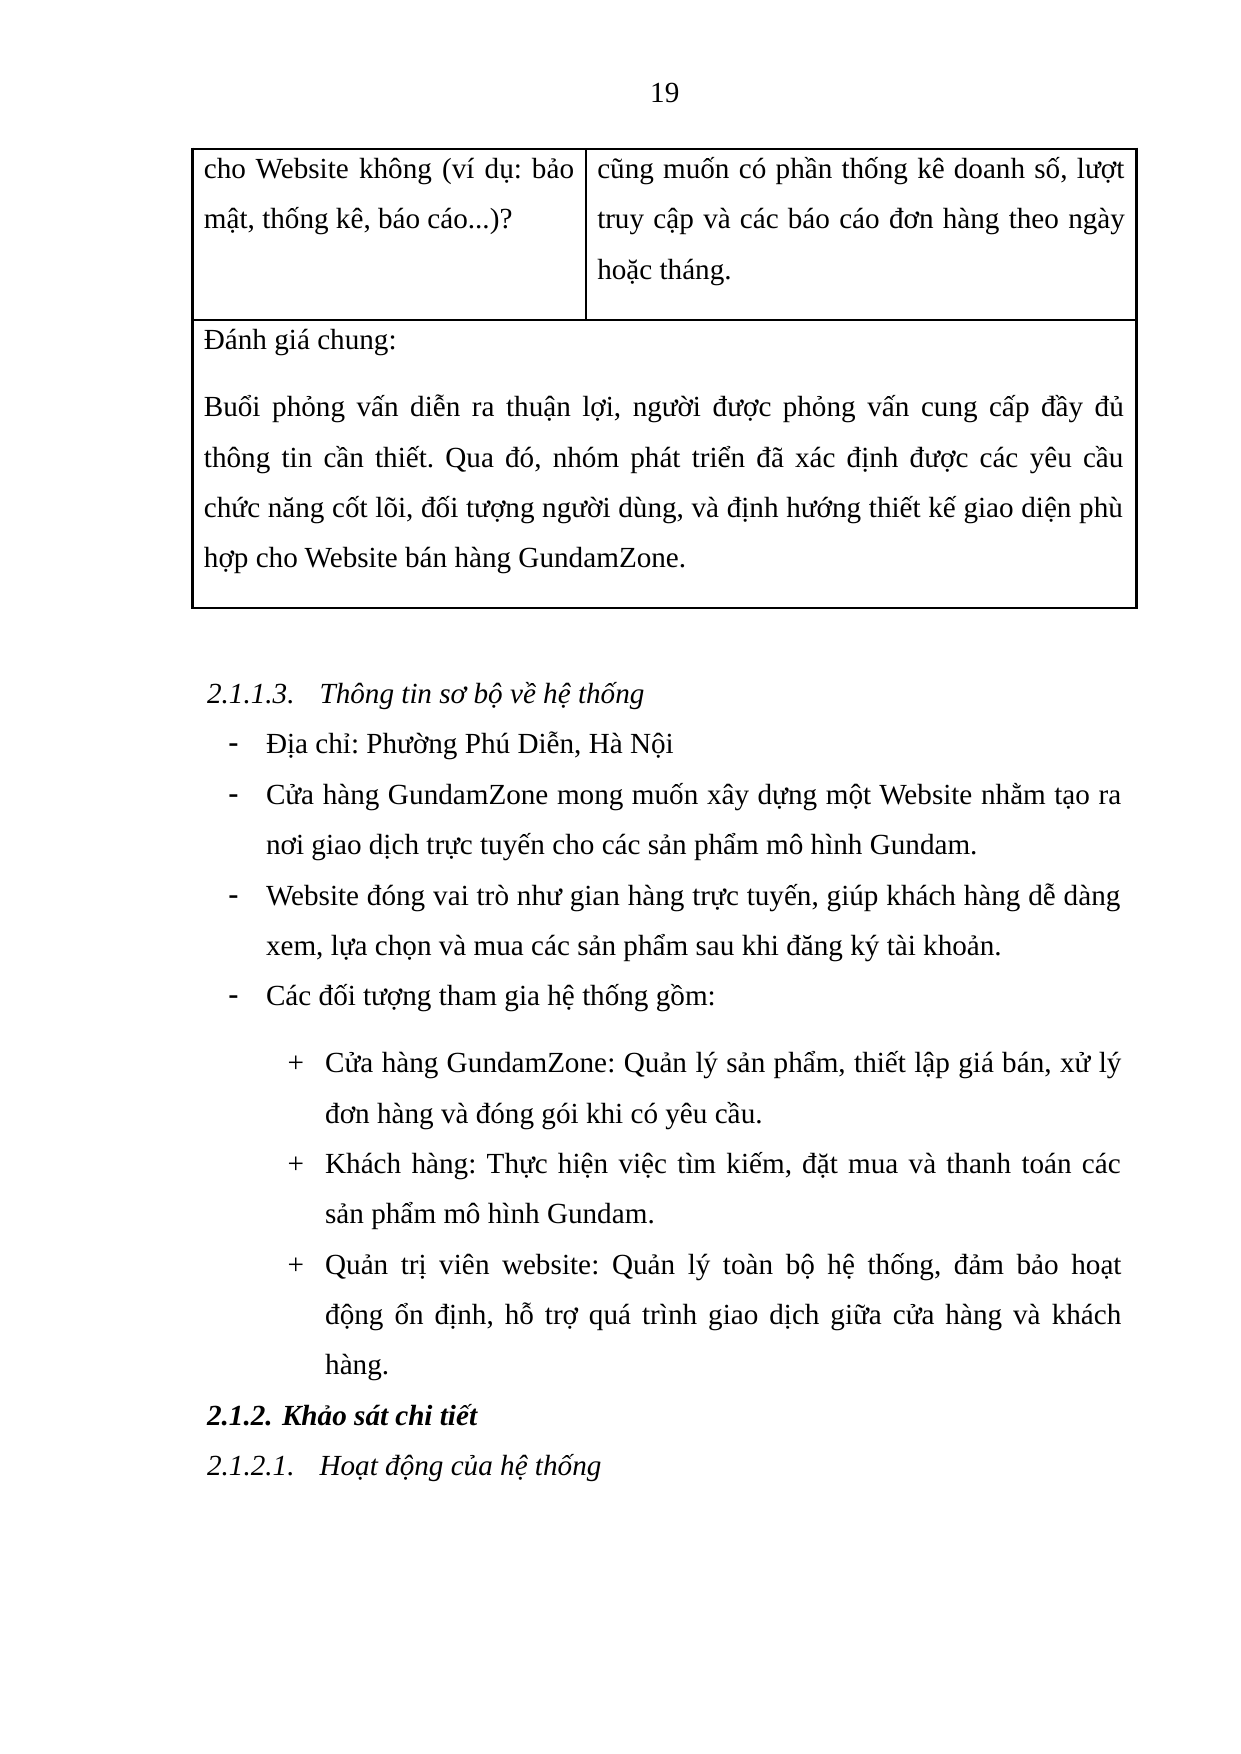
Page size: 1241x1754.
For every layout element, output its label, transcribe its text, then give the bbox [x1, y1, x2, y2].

list Cửa hàng GundamZone: Quản lý sản phẩm, thiết lập giá bán, xử lý đơn hàng và đóng gói khi có yêu cầu. [287, 1046, 1122, 1129]
list Hoạt động của hệ thống [207, 1448, 1122, 1482]
list Website đóng vai trò như gian hàng trực tuyến, giúp khách hàng dễ dàng xem, lựa chọn và mua các sản phẩm sau khi đăng ký tài khoản. [228, 878, 1122, 962]
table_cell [587, 150, 1135, 319]
list Khảo sát chi tiết [207, 1398, 1122, 1431]
list Thông tin sơ bộ về hệ thống [207, 676, 1122, 710]
list Cửa hàng GundamZone mong muốn xây dựng một Website nhằm tạo ra nơi giao dịch trực tuyến cho các sản phẩm mô hình Gundam. [228, 777, 1122, 861]
list Các đối tượng tham gia hệ thống gồm: [228, 978, 1122, 1012]
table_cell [194, 150, 585, 319]
list Địa chỉ: Phường Phú Diễn, Hà Nội [228, 727, 1122, 760]
table_cell Đánh giá chung: Buổi phỏng vấn diễn ra thuận lợi, người được phỏng vấn cung cấp đầy đủ thông tin cần thiết. Qua đó, nhóm phát triển đã xác định được các yêu cầu chức năng cốt lõi, đối tượng người dùng, và định hướng thiết kế giao diện phù hợp cho Website bán hàng GundamZone. [194, 321, 1135, 607]
list Quản trị viên website: Quản lý toàn bộ hệ thống, đảm bảo hoạt động ổn định, hỗ trợ quá trình giao dịch giữa cửa hàng và khách hàng. [287, 1247, 1122, 1381]
list Khách hàng: Thực hiện việc tìm kiếm, đặt mua và thanh toán các sản phẩm mô hình Gundam. [287, 1146, 1122, 1230]
